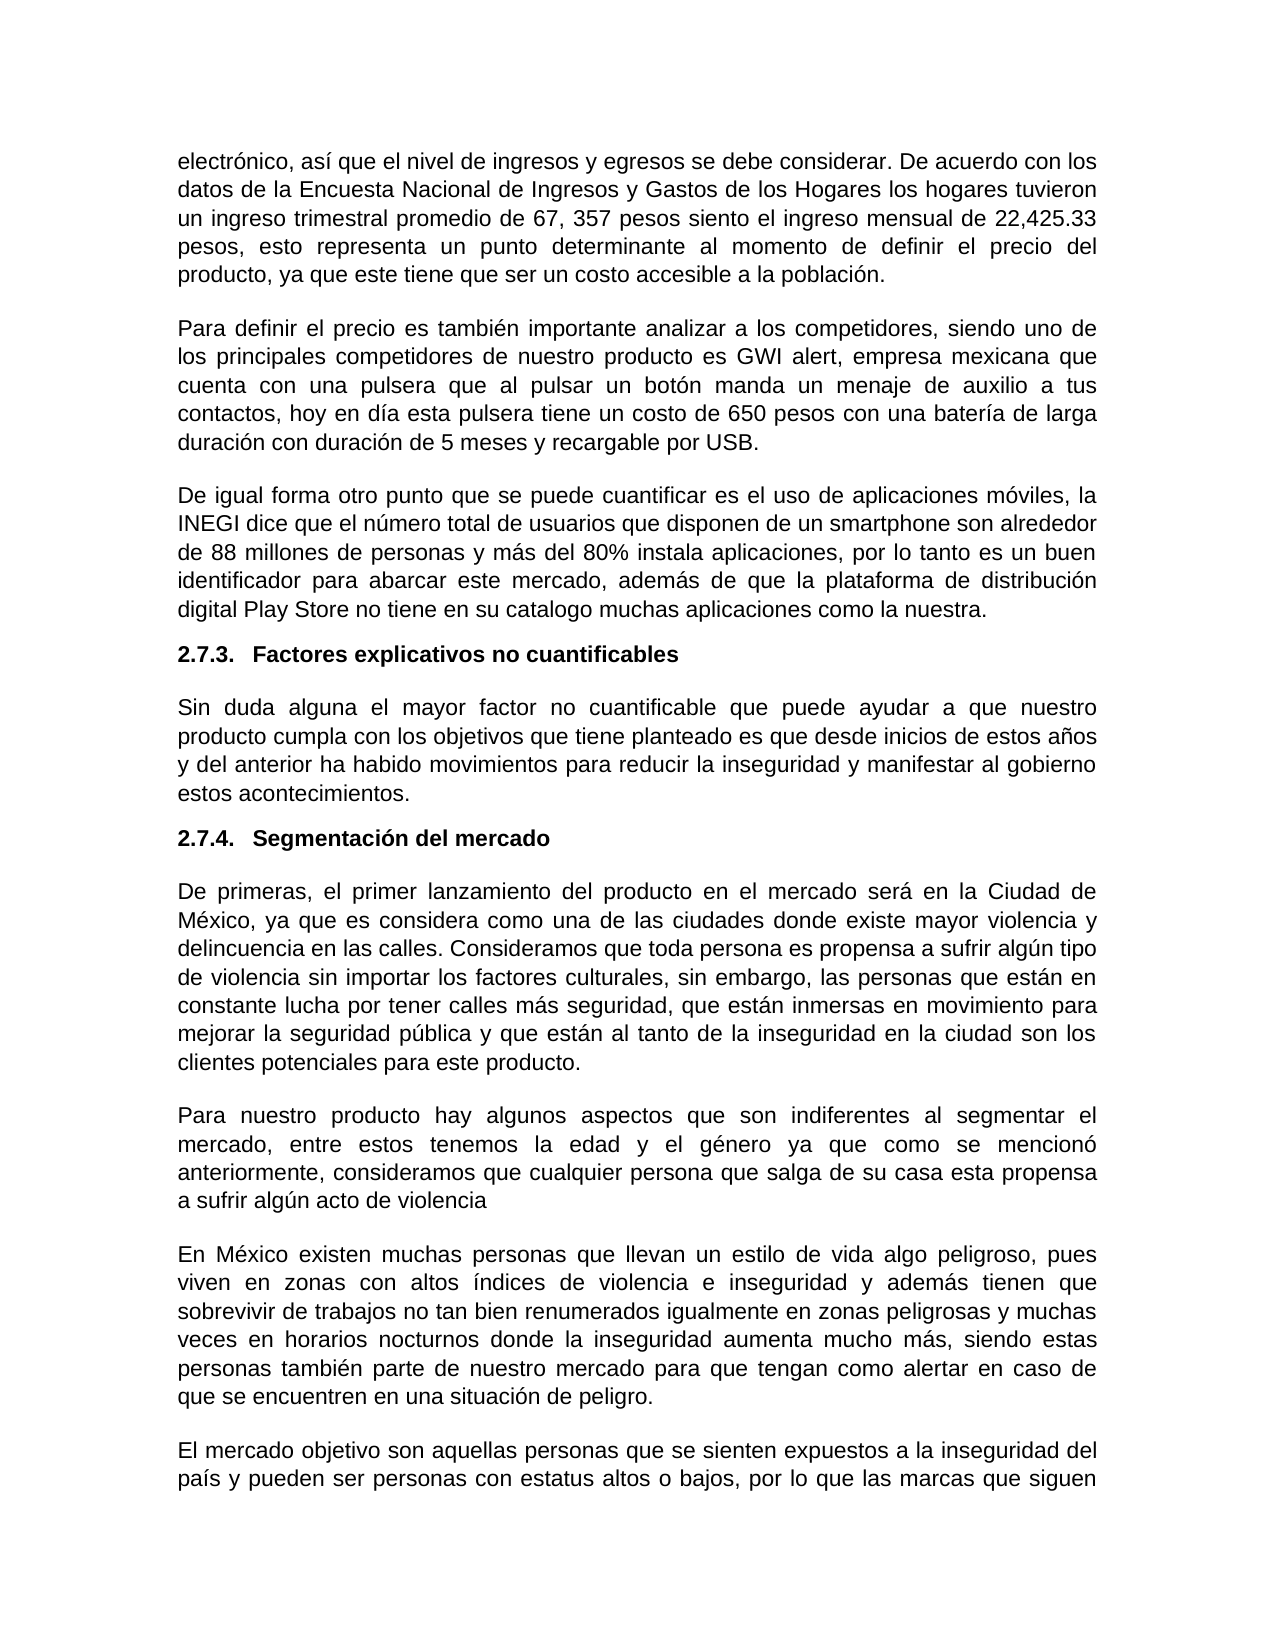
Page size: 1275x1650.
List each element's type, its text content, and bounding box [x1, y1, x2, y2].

subtitle Factores explicativos no cuantificables [177, 641, 1098, 667]
text Para definir el precio es también importante analizar a los competidores, siendo uno de los principales competidores de nuestro producto es GWI alert, empresa mexicana que cuenta con una pulsera que al pulsar un botón manda un menaje de auxilio a tus contactos, hoy en día esta pulsera tiene un costo de 650 pesos con una batería de larga duración con duración de 5 meses y recargable por USB. [177, 315, 1098, 455]
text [177, 1437, 1098, 1491]
text En México existen muchas personas que llevan un estilo de vida algo peligroso, pues viven en zonas con altos índices de violencia e inseguridad y además tienen que sobrevivir de trabajos no tan bien renumerados igualmente en zonas peligrosas y muchas veces en horarios nocturnos donde la inseguridad aumenta mucho más, siendo estas personas también parte de nuestro mercado para que tengan como alertar en caso de que se encuentren en una situación de peligro. [177, 1241, 1098, 1409]
text Sin duda alguna el mayor factor no cuantificable que puede ayudar a que nuestro producto cumpla con los objetivos que tiene planteado es que desde inicios de estos años y del anterior ha habido movimientos para reducir la inseguridad y manifestar al gobierno estos acontecimientos. [177, 694, 1098, 806]
text De igual forma otro punto que se puede cuantificar es el uso de aplicaciones móviles, la INEGI dice que el número total de usuarios que disponen de un smartphone son alrededor de 88 millones de personas y más del 80% instala aplicaciones, por lo tanto es un buen identificador para abarcar este mercado, además de que la plataforma de distribución digital Play Store no tiene en su catalogo muchas aplicaciones como la nuestra. [177, 482, 1098, 622]
subtitle Segmentación del mercado [177, 825, 1098, 851]
text De primeras, el primer lanzamiento del producto en el mercado será en la Ciudad de México, ya que es considera como una de las ciudades donde existe mayor violencia y delincuencia en las calles. Consideramos que toda persona es propensa a sufrir algún tipo de violencia sin importar los factores culturales, sin embargo, las personas que están en constante lucha por tener calles más seguridad, que están inmersas en movimiento para mejorar la seguridad pública y que están al tanto de la inseguridad en la ciudad son los clientes potenciales para este producto. [177, 878, 1098, 1075]
text Para nuestro producto hay algunos aspectos que son indiferentes al segmentar el mercado, entre estos tenemos la edad y el género ya que como se mencionó anteriormente, consideramos que cualquier persona que salga de su casa esta propensa a sufrir algún acto de violencia [177, 1102, 1098, 1214]
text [177, 148, 1098, 288]
